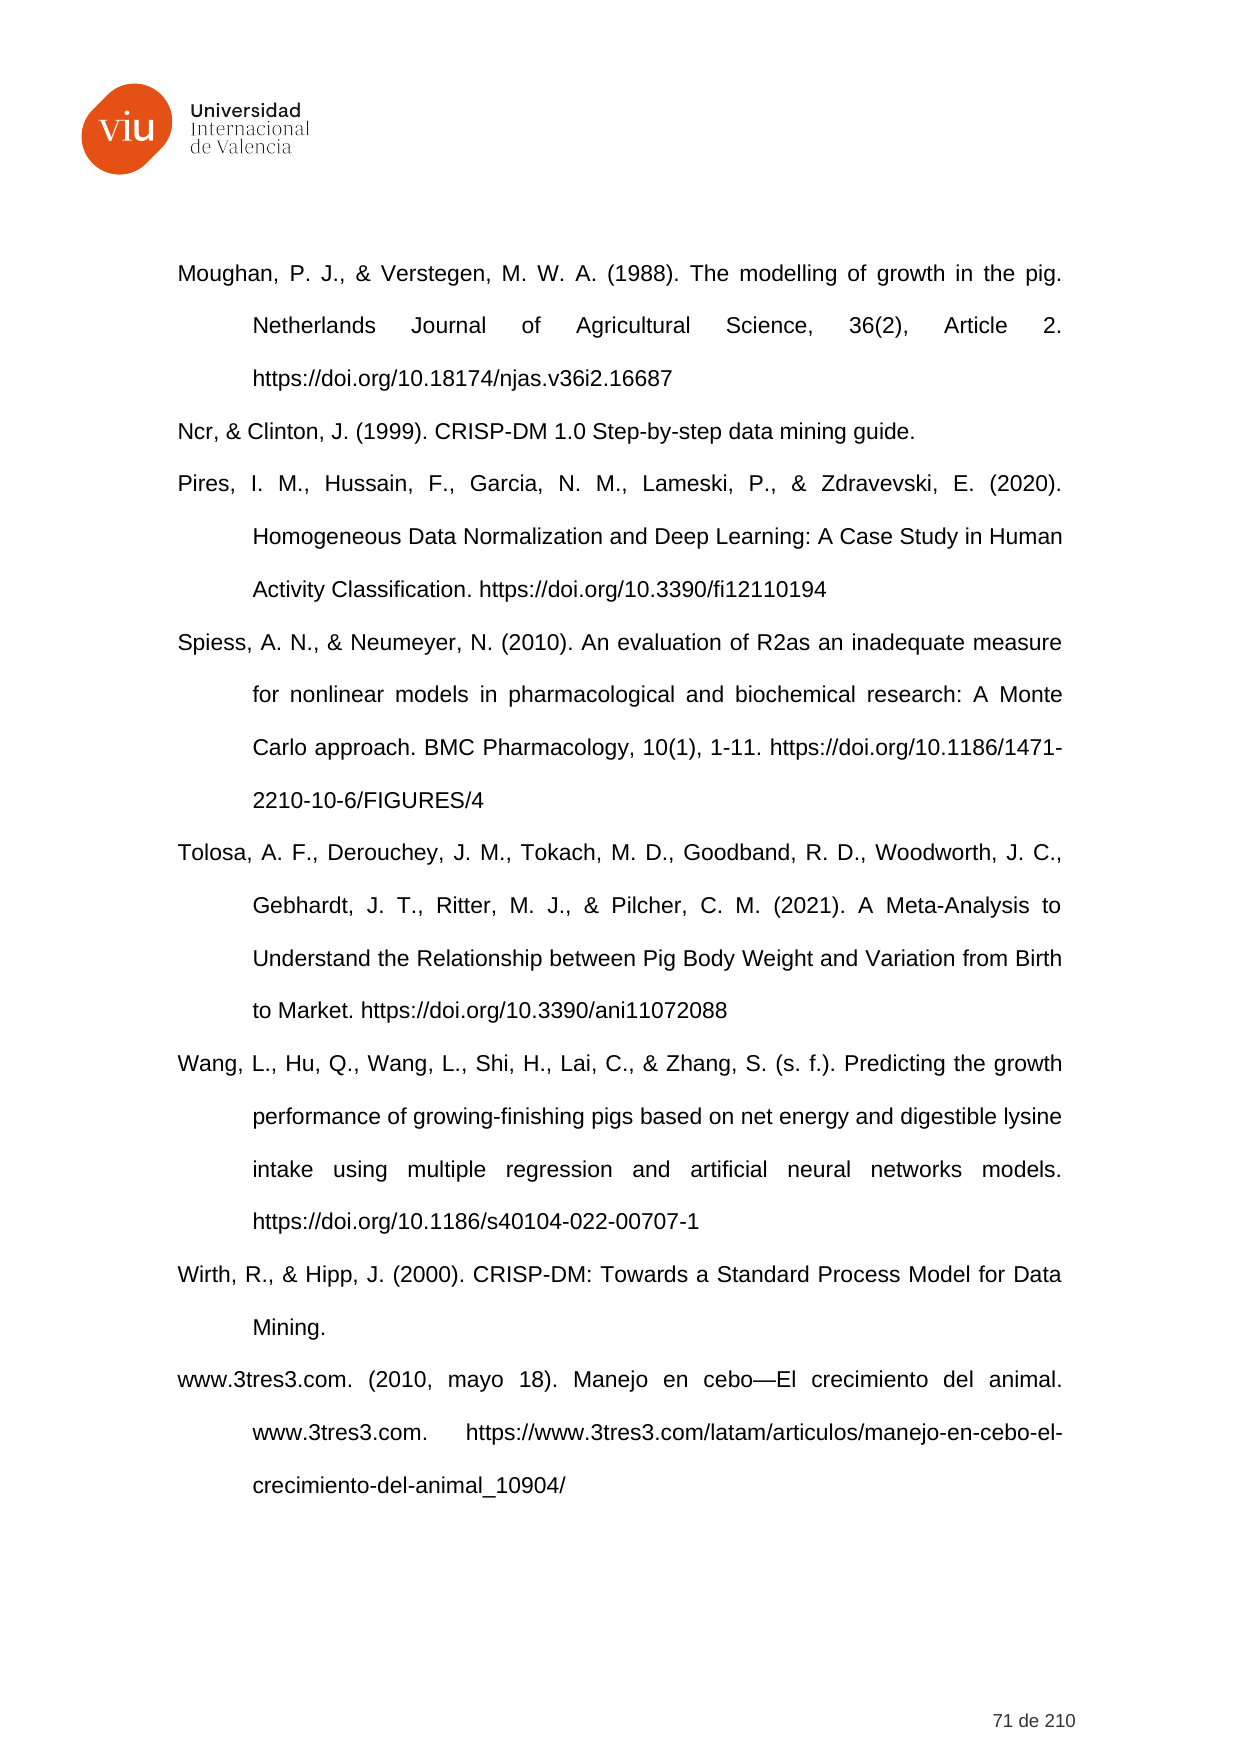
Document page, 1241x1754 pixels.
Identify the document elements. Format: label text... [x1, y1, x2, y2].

text Tolosa, A. F., Derouchey, J. M., Tokach, M. D., Goodband, R. D., Woodworth, J. C., Gebhardt, J. T., Ritter, M. J., & Pilcher, C. M. (2021). A Meta-Analysis to Understand the Relationship between Pig Body Weight and Variation from Birth to Market. https://doi.org/10.3390/ani11072088 [177, 839, 1063, 1024]
text Spiess, A. N., & Neumeyer, N. (2010). An evaluation of R2as an inadequate measure for nonlinear models in pharmacological and biochemical research: A Monte Carlo approach. BMC Pharmacology, 10(1), 1-11. https://doi.org/10.1186/1471-2210-10-6/FIGURES/4 [177, 628, 1063, 813]
text Pires, I. M., Hussain, F., Garcia, N. M., Lameski, P., & Zdravevski, E. (2020). Homogeneous Data Normalization and Deep Learning: A Case Study in Human Activity Classification. https://doi.org/10.3390/fi12110194 [177, 470, 1063, 602]
text Moughan, P. J., & Verstegen, M. W. A. (1988). The modelling of growth in the pig. Netherlands Journal of Agricultural Science, 36(2), Article 2. https://doi.org/10.18174/njas.v36i2.16687 [177, 259, 1063, 391]
text Wang, L., Hu, Q., Wang, L., Shi, H., Lai, C., & Zhang, S. (s. f.). Predicting the growth performance of growing-finishing pigs based on net energy and digestible lysine intake using multiple regression and artificial neural networks models. https://doi.org/10.1186/s40104-022-00707-1 [177, 1050, 1063, 1235]
text Ncr, & Clinton, J. (1999). CRISP-DM 1.0 Step-by-step data mining guide. [177, 418, 1063, 444]
text Wirth, R., & Hipp, J. (2000). CRISP-DM: Towards a Standard Process Model for Data Mining. [177, 1261, 1063, 1340]
picture [60, 62, 330, 197]
text www.3tres3.com. (2010, mayo 18). Manejo en cebo—El crecimiento del animal. www.3tres3.com. https://www.3tres3.com/latam/articulos/manejo-en-cebo-el-crecimiento-del-animal_10904/ [177, 1366, 1063, 1498]
